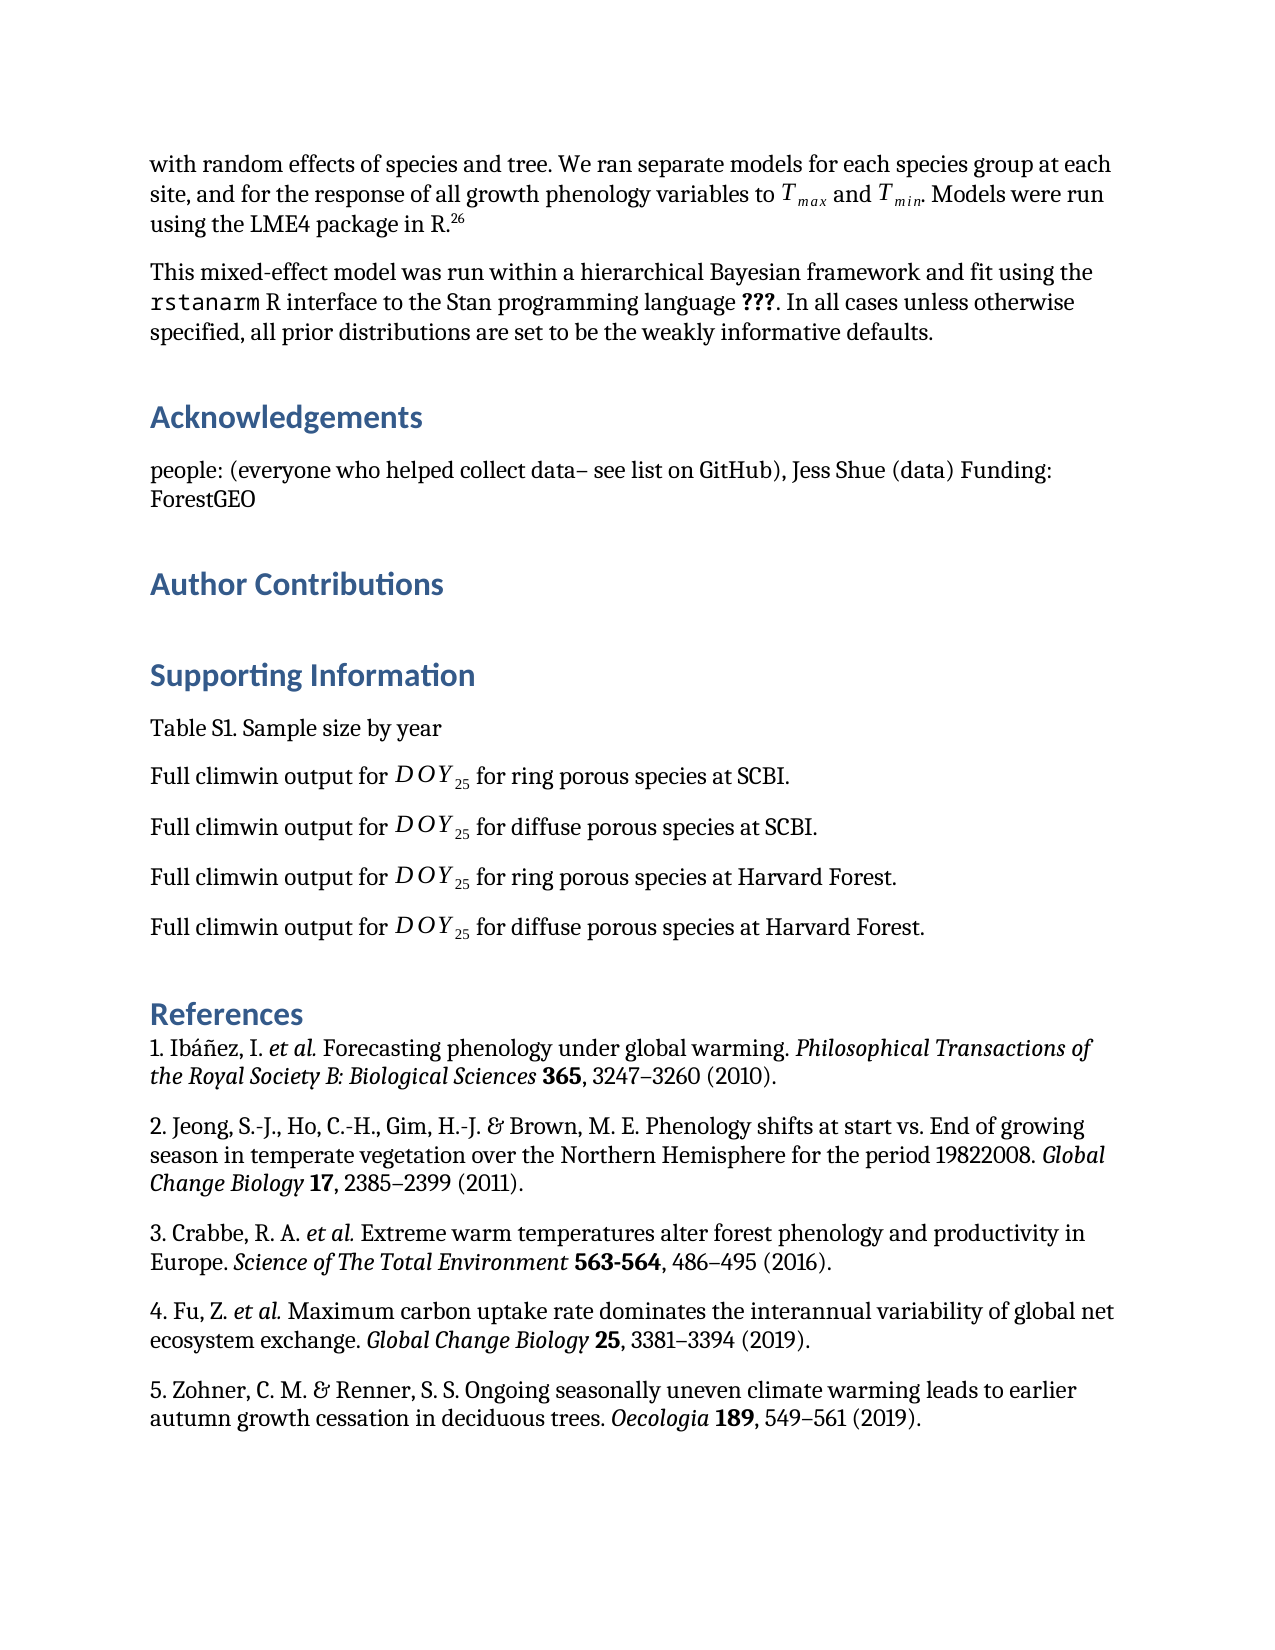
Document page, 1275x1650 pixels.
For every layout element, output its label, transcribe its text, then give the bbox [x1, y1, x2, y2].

text This mixed-effect model was run within a hierarchical Bayesian framework and fit using the rstanarm R interface to the Stan programming language ???. In all cases unless otherwise specified, all prior distributions are set to be the weakly informative defaults. [150, 258, 1125, 346]
subtitle Author Contributions [150, 563, 1125, 604]
text Full climwin output for for ring porous species at Harvard Forest. [150, 861, 1125, 893]
text 2. Jeong, S.-J., Ho, C.-H., Gim, H.-J. & Brown, M. E. Phenology shifts at start vs. End of growing season in temperate vegetation over the Northern Hemisphere for the period 19822008. Global Change Biology 17, 2385–2399 (2011). [150, 1112, 1125, 1198]
subtitle References [150, 993, 1125, 1033]
text 1. Ibáñez, I. et al. Forecasting phenology under global warming. Philosophical Transactions of the Royal Society B: Biological Sciences 365, 3247–3260 (2010). [150, 1033, 1125, 1091]
text 3. Crabbe, R. A. et al. Extreme warm temperatures alter forest phenology and productivity in Europe. Science of The Total Environment 563-564, 486–495 (2016). [150, 1219, 1125, 1276]
subtitle Supporting Information [150, 654, 1125, 695]
text Full climwin output for for ring porous species at SCBI. [150, 761, 1125, 792]
text Table S1. Sample size by year [150, 713, 1125, 742]
text 4. Fu, Z. et al. Maximum carbon uptake rate dominates the interannual variability of global net ecosystem exchange. Global Change Biology 25, 3381–3394 (2019). [150, 1297, 1125, 1355]
text 5. Zohner, C. M. & Renner, S. S. Ongoing seasonally uneven climate warming leads to earlier autumn growth cessation in deciduous trees. Oecologia 189, 549–561 (2019). [150, 1376, 1125, 1433]
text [150, 150, 1125, 239]
subtitle Acknowledgements [150, 396, 1125, 437]
text people: (everyone who helped collect data– see list on GitHub), Jess Shue (data) Funding: ForestGEO [150, 456, 1125, 513]
text Full climwin output for for diffuse porous species at SCBI. [150, 811, 1125, 842]
text Full climwin output for for diffuse porous species at Harvard Forest. [150, 911, 1125, 943]
